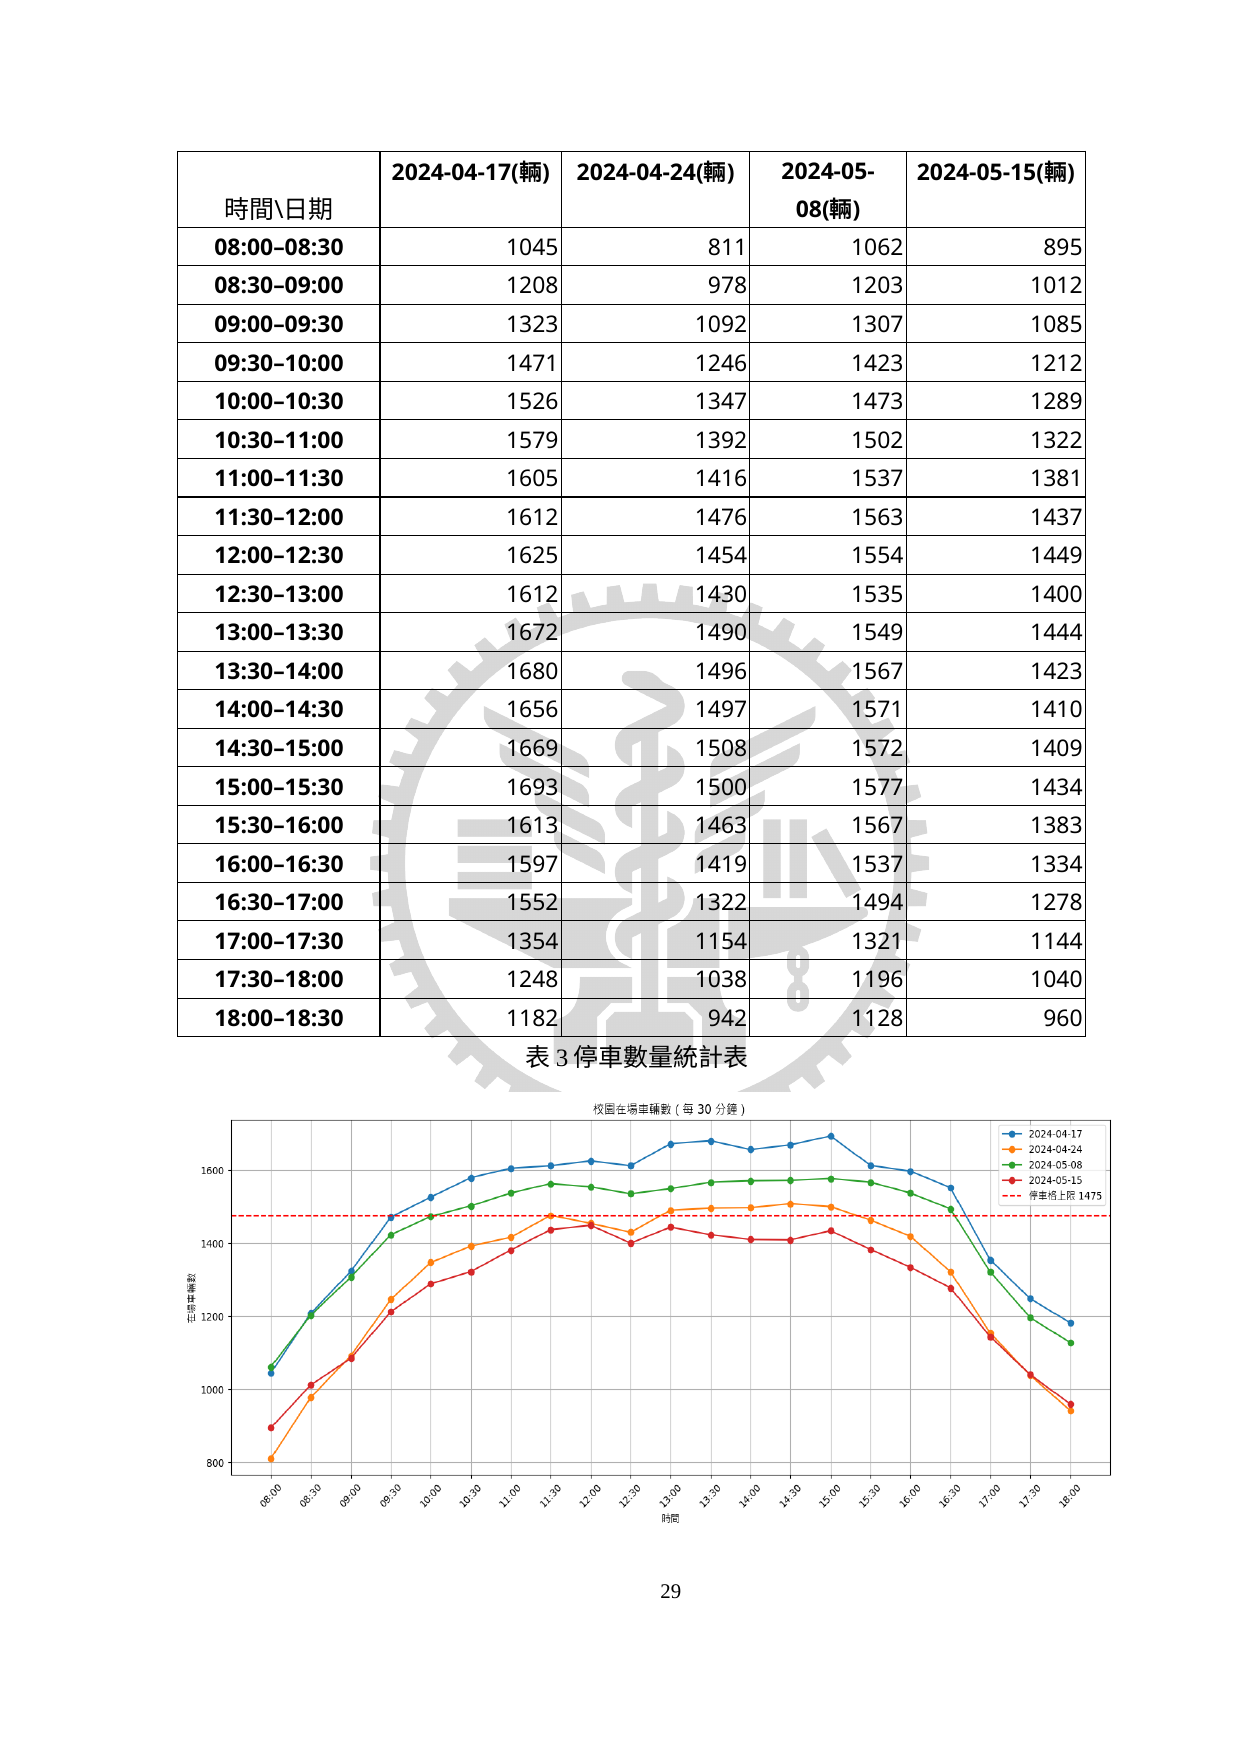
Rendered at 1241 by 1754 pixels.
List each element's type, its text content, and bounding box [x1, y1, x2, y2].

table_cell 12:00–12:30 [178, 536, 379, 573]
table_cell 08:00–08:30 [178, 228, 379, 265]
table_header 2024-04-24(輛) [562, 152, 749, 227]
table_cell 17:30–18:00 [178, 960, 379, 997]
table_cell 08:30–09:00 [178, 266, 379, 304]
table_cell 1212 [907, 343, 1085, 381]
table_cell 1563 [750, 498, 906, 535]
table_cell 1092 [562, 305, 749, 342]
table_cell 1597 [381, 844, 561, 882]
table_cell 1613 [381, 806, 561, 843]
table_cell 1502 [750, 420, 906, 458]
table_cell 1383 [907, 806, 1085, 843]
table_cell 1322 [562, 883, 749, 920]
table_header 2024-05-15(輛) [907, 152, 1085, 227]
table_cell 1535 [750, 575, 906, 612]
table_cell 1571 [750, 690, 906, 728]
table_cell 1307 [750, 305, 906, 342]
table_cell 1409 [907, 729, 1085, 766]
table_cell 960 [907, 999, 1085, 1036]
table_cell 1554 [750, 536, 906, 573]
table_cell 1449 [907, 536, 1085, 573]
table_cell 1434 [907, 767, 1085, 805]
table_cell 15:00–15:30 [178, 767, 379, 805]
table_cell 1128 [750, 999, 906, 1036]
table_cell 1423 [907, 652, 1085, 689]
table_cell 1144 [907, 921, 1085, 959]
table_cell 1497 [562, 690, 749, 728]
table_cell 1490 [562, 613, 749, 651]
table_cell 1416 [562, 459, 749, 496]
table_cell 1605 [381, 459, 561, 496]
table_header 2024-04-17(輛) [381, 152, 561, 227]
table_cell 1040 [907, 960, 1085, 997]
table_cell 1154 [562, 921, 749, 959]
table_cell 1381 [907, 459, 1085, 496]
table_cell 1289 [907, 382, 1085, 419]
table_cell 18:00–18:30 [178, 999, 379, 1036]
picture [177, 1092, 1120, 1535]
table_cell 1085 [907, 305, 1085, 342]
table_cell 1572 [750, 729, 906, 766]
table_cell 1437 [907, 498, 1085, 535]
table_cell 1354 [381, 921, 561, 959]
table_cell 895 [907, 228, 1085, 265]
table_cell 1196 [750, 960, 906, 997]
table_cell 1567 [750, 806, 906, 843]
table_cell 1334 [907, 844, 1085, 882]
table_cell 1526 [381, 382, 561, 419]
table_cell 16:30–17:00 [178, 883, 379, 920]
table_cell 09:30–10:00 [178, 343, 379, 381]
table_cell 1392 [562, 420, 749, 458]
table_cell 1508 [562, 729, 749, 766]
table_cell 1400 [907, 575, 1085, 612]
table_cell 11:00–11:30 [178, 459, 379, 496]
table_cell 1248 [381, 960, 561, 997]
table_cell 1278 [907, 883, 1085, 920]
table_cell 1444 [907, 613, 1085, 651]
table_cell 1537 [750, 844, 906, 882]
table_cell 1496 [562, 652, 749, 689]
table_cell 1579 [381, 420, 561, 458]
table_cell 1669 [381, 729, 561, 766]
table_cell 1208 [381, 266, 561, 304]
table_cell 1410 [907, 690, 1085, 728]
table_cell 1062 [750, 228, 906, 265]
table_cell 09:00–09:30 [178, 305, 379, 342]
table_cell 1537 [750, 459, 906, 496]
table_cell 1045 [381, 228, 561, 265]
table_cell 1494 [750, 883, 906, 920]
table_cell 1473 [750, 382, 906, 419]
table_cell 11:30–12:00 [178, 498, 379, 535]
table_cell 1323 [381, 305, 561, 342]
table_cell 942 [562, 999, 749, 1036]
table_cell 1476 [562, 498, 749, 535]
table_cell 17:00–17:30 [178, 921, 379, 959]
table_cell 13:00–13:30 [178, 613, 379, 651]
table_cell 978 [562, 266, 749, 304]
table_cell 1567 [750, 652, 906, 689]
table_cell 1419 [562, 844, 749, 882]
table_cell 1246 [562, 343, 749, 381]
table_cell 1423 [750, 343, 906, 381]
table_cell 1038 [562, 960, 749, 997]
table_cell 1612 [381, 575, 561, 612]
table_cell 1612 [381, 498, 561, 535]
table_cell 1471 [381, 343, 561, 381]
table_cell 1321 [750, 921, 906, 959]
table_cell 10:30–11:00 [178, 420, 379, 458]
table_header 2024-05-08(輛) [750, 152, 906, 227]
table_cell 1549 [750, 613, 906, 651]
table_cell 1322 [907, 420, 1085, 458]
table_cell 1552 [381, 883, 561, 920]
table_cell 1680 [381, 652, 561, 689]
table_cell 12:30–13:00 [178, 575, 379, 612]
table_cell 811 [562, 228, 749, 265]
table_cell 1672 [381, 613, 561, 651]
table_cell 14:00–14:30 [178, 690, 379, 728]
table_cell 1182 [381, 999, 561, 1036]
table_cell 1656 [381, 690, 561, 728]
table_header 時間\日期 [178, 152, 379, 227]
table_cell 10:00–10:30 [178, 382, 379, 419]
table_cell 1625 [381, 536, 561, 573]
table_cell 14:30–15:00 [178, 729, 379, 766]
table_cell 1203 [750, 266, 906, 304]
table_cell 16:00–16:30 [178, 844, 379, 882]
table_cell 1012 [907, 266, 1085, 304]
table_cell 13:30–14:00 [178, 652, 379, 689]
table_cell 1347 [562, 382, 749, 419]
table_cell 1454 [562, 536, 749, 573]
table_cell 1463 [562, 806, 749, 843]
table_cell 1430 [562, 575, 749, 612]
table_cell 1500 [562, 767, 749, 805]
text 表3 停車數量統計表 [177, 1037, 1097, 1074]
table_cell 1577 [750, 767, 906, 805]
table_cell 15:30–16:00 [178, 806, 379, 843]
table_cell 1693 [381, 767, 561, 805]
